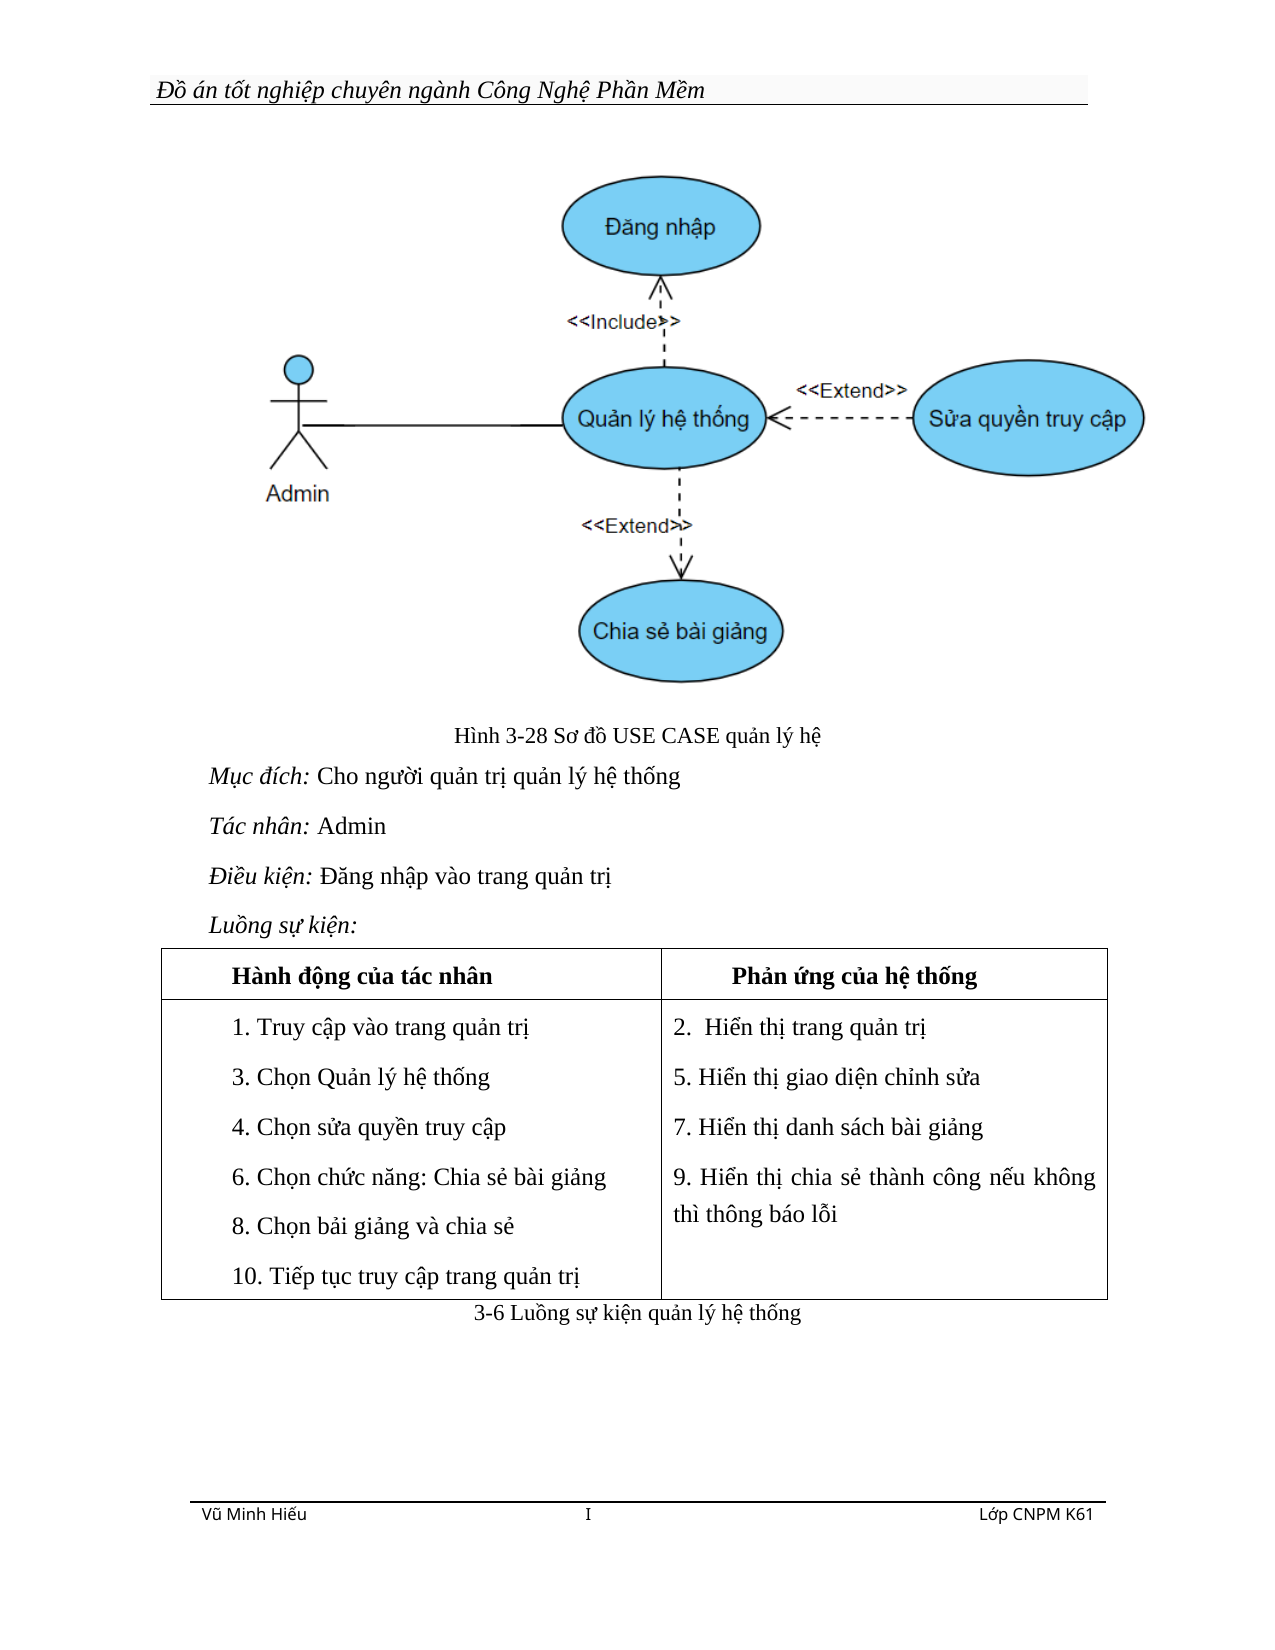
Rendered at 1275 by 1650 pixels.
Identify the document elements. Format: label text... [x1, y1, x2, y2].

text Mục đích: Cho người quản trị quản lý hệ thống [150, 761, 1125, 790]
table_header Hành động của tác nhân [162, 949, 661, 999]
table_cell 1. Truy cập vào trang quản trị 3. Chọn Quản lý hệ thống 4. Chọn sửa quyền truy cập 6. Chọn chức năng: Chia sẻ bài giảng 8. Chọn bải giảng và chia sẻ 10. Tiếp tục truy cập trang quản trị [162, 1000, 661, 1298]
text Điều kiện: Đăng nhập vào trang quản trị [150, 861, 1125, 889]
text Tác nhân: Admin [150, 811, 1125, 840]
table_cell 2. Hiển thị trang quản trị 5. Hiển thị giao diện chỉnh sửa 7. Hiển thị danh sách bài giảng 9. Hiển thị chia sẻ thành công nếu không thì thông báo lỗi [662, 1000, 1107, 1298]
picture [208, 154, 1184, 714]
text Luồng sự kiện: [150, 911, 1125, 939]
table_header Phản ứng của hệ thống [662, 949, 1107, 999]
